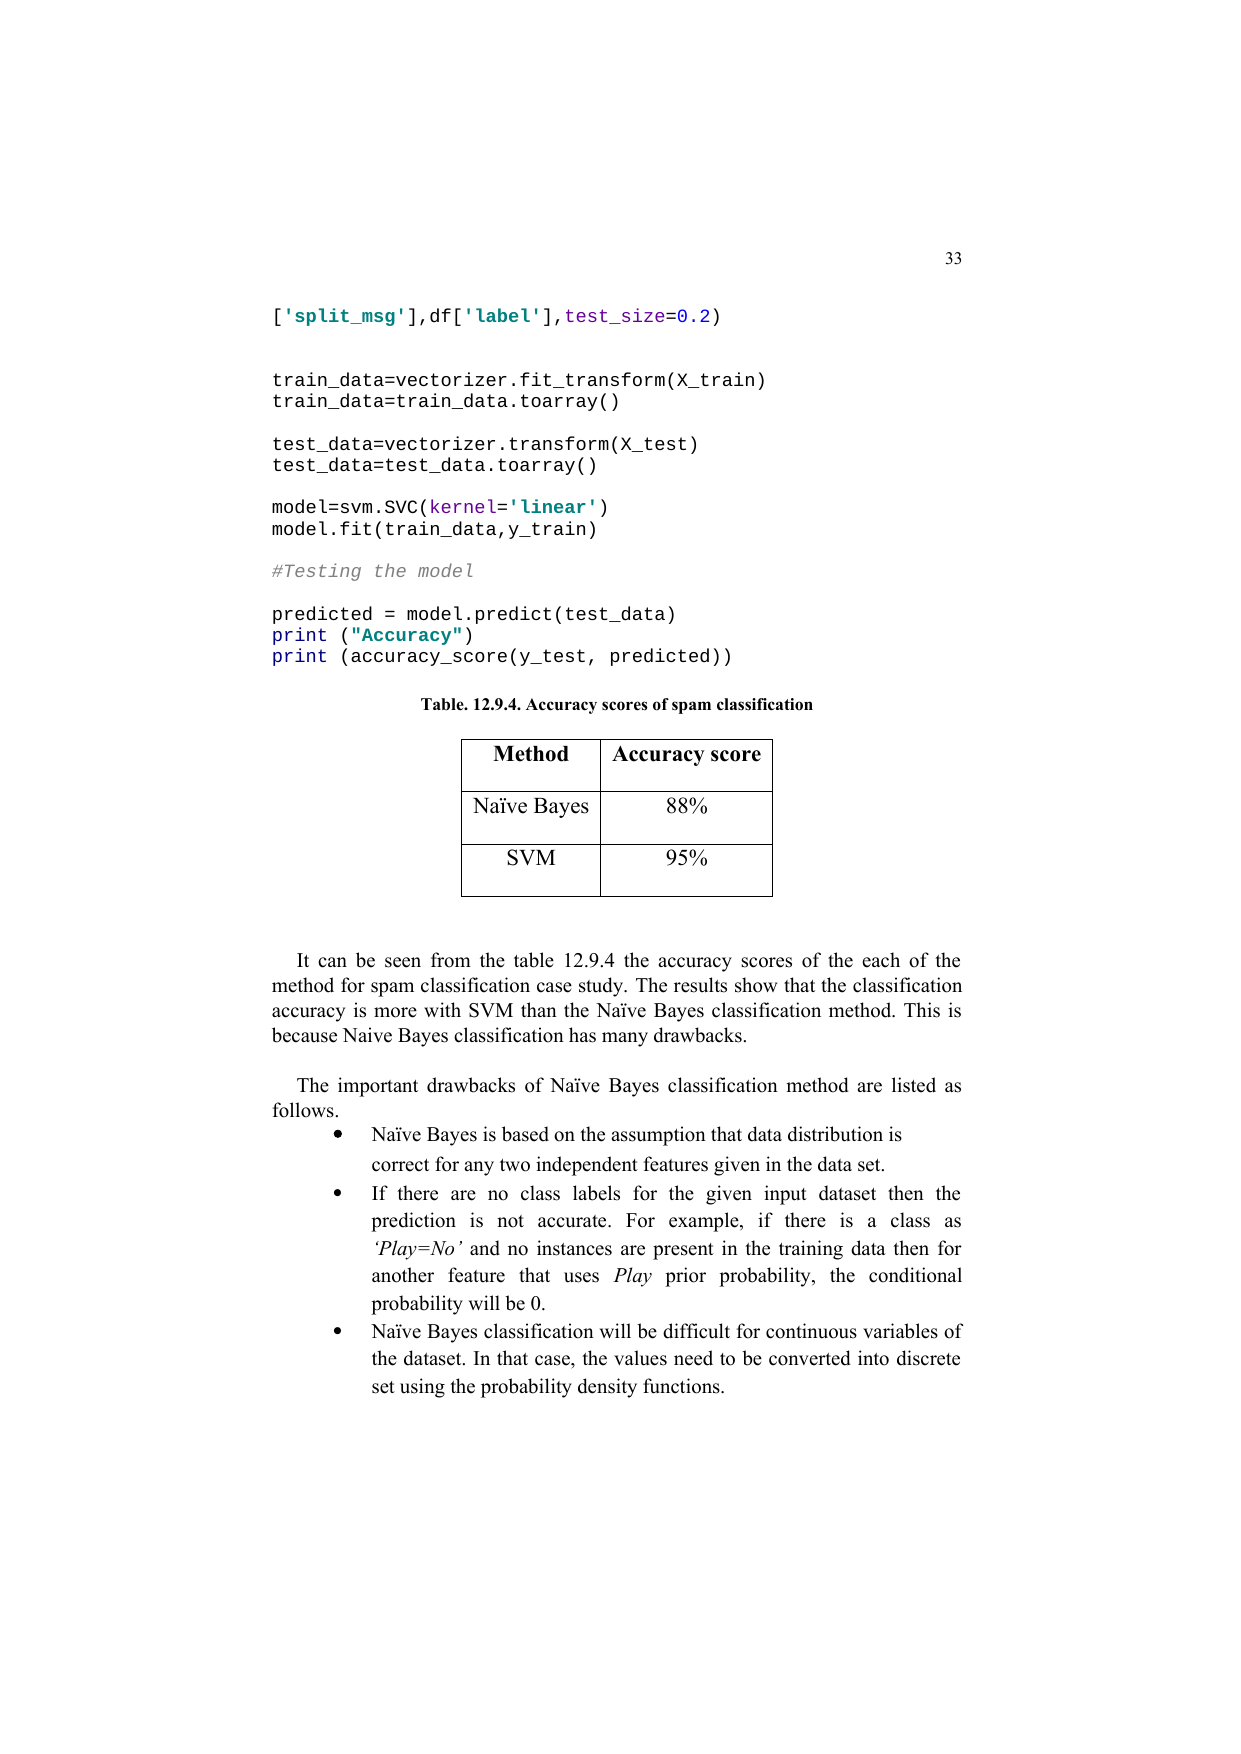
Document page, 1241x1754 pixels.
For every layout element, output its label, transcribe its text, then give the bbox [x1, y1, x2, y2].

list Naïve Bayes is based on the assumption that data distribution is correct for any two independent features given in the data set. [334, 1122, 963, 1177]
text The important drawbacks of Naïve Bayes classification method are listed as follows. [272, 1072, 963, 1122]
list Naïve Bayes classification will be difficult for continuous variables of the dataset. In that case, the values need to be converted into discrete set using the probability density functions. [334, 1319, 963, 1398]
table_cell Naïve Bayes [462, 792, 600, 843]
table_header Method [462, 740, 600, 791]
list If there are no class labels for the given input dataset then the prediction is not accurate. For example, if there is a class as ‘Play=No’ and no instances are present in the training data then for another feature that uses Play prior probability, the conditional probability will be 0. [334, 1181, 963, 1315]
table_cell 88% [601, 792, 772, 843]
text It can be seen from the table 12.9.4 the accuracy scores of the each of the method for spam classification case study. The results show that the classification accuracy is more with SVM than the Naïve Bayes classification method. This is because Naive Bayes classification has many drawbacks. [272, 947, 963, 1047]
table_header Accuracy score [601, 740, 772, 791]
text Table. 12.9.4. Accuracy scores of spam classification [272, 693, 963, 714]
table_cell SVM [462, 845, 600, 896]
table_cell 95% [601, 845, 772, 896]
